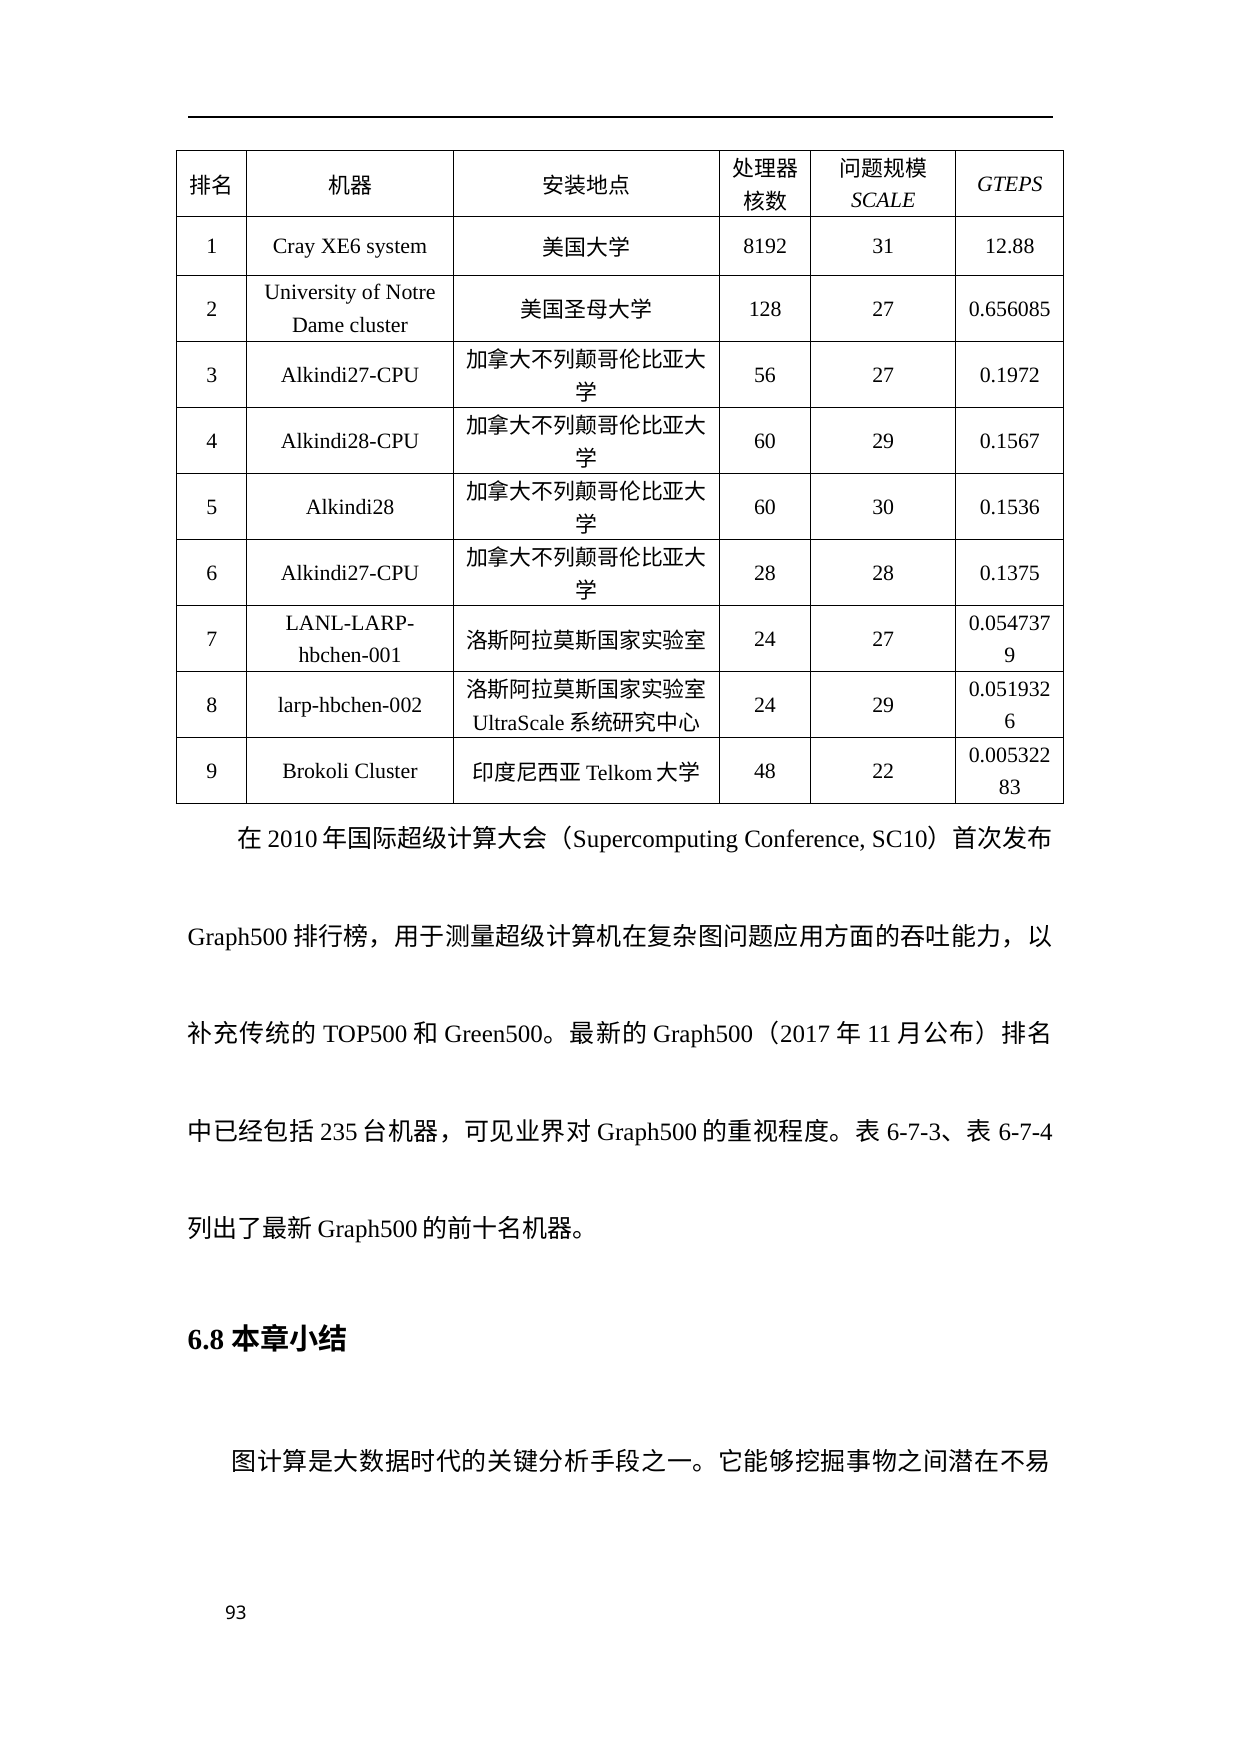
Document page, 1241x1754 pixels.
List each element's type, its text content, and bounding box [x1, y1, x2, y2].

table_header 处理器 核数 [720, 151, 810, 216]
table_cell 8192 [720, 217, 810, 275]
table_cell 128 [720, 276, 810, 341]
table_cell 12.88 [956, 217, 1063, 275]
table_cell LANL-LARP-hbchen-001 [247, 606, 453, 671]
table_cell 27 [811, 342, 955, 407]
table_cell 60 [720, 474, 810, 539]
table_cell 4 [177, 408, 246, 473]
table_cell 24 [720, 606, 810, 671]
table_cell 29 [811, 672, 955, 737]
text 在2010年国际超级计算大会（Supercomputing Conference, SC10）首次发布Graph500排行榜，用于测量超级计算机在复杂图问题应用方面的吞吐能力，以补充传统的TOP500和Green500。最新的Graph500（2017年11月公布）排名中已经包括235台机器，可见业界对Graph500的重视程度。表 6-7-3、表 6-7-4列出了最新Graph500的前十名机器。 [187, 804, 1053, 1259]
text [187, 1427, 1053, 1492]
table_cell 2 [177, 276, 246, 341]
table_cell 29 [811, 408, 955, 473]
table_cell Alkindi27-CPU [247, 342, 453, 407]
table_header 问题规模SCALE [811, 151, 955, 216]
table_cell 22 [811, 738, 955, 803]
table_cell 0.0547379 [956, 606, 1063, 671]
text 6.8 本章小结 [187, 1304, 1053, 1369]
table_header GTEPS [956, 151, 1063, 216]
table_cell 0.00532283 [956, 738, 1063, 803]
table_cell 28 [811, 540, 955, 605]
table_cell 加拿大不列颠哥伦比亚大学 [454, 408, 719, 473]
table_cell 洛斯阿拉莫斯国家实验室UltraScale系统研究中心 [454, 672, 719, 737]
table_cell 27 [811, 606, 955, 671]
table_cell 60 [720, 408, 810, 473]
table_cell 0.1972 [956, 342, 1063, 407]
table_cell Brokoli Cluster [247, 738, 453, 803]
table_cell 30 [811, 474, 955, 539]
table_cell Alkindi28-CPU [247, 408, 453, 473]
table_cell 加拿大不列颠哥伦比亚大学 [454, 342, 719, 407]
table_cell 0.1567 [956, 408, 1063, 473]
table_cell 48 [720, 738, 810, 803]
table_cell 加拿大不列颠哥伦比亚大学 [454, 540, 719, 605]
table_cell 56 [720, 342, 810, 407]
table_cell 1 [177, 217, 246, 275]
table_cell 0.656085 [956, 276, 1063, 341]
table_cell 28 [720, 540, 810, 605]
table_cell 印度尼西亚Telkom大学 [454, 738, 719, 803]
table_header 排名 [177, 151, 246, 216]
table_cell Cray XE6 system [247, 217, 453, 275]
table_cell Alkindi27-CPU [247, 540, 453, 605]
table_cell 27 [811, 276, 955, 341]
table_cell 0.1536 [956, 474, 1063, 539]
table_cell 美国圣母大学 [454, 276, 719, 341]
table_cell 8 [177, 672, 246, 737]
table_cell 7 [177, 606, 246, 671]
table_cell 洛斯阿拉莫斯国家实验室 [454, 606, 719, 671]
table_cell 0.0519326 [956, 672, 1063, 737]
table_header 安装地点 [454, 151, 719, 216]
table_cell 6 [177, 540, 246, 605]
table_cell larp-hbchen-002 [247, 672, 453, 737]
table_cell 加拿大不列颠哥伦比亚大学 [454, 474, 719, 539]
table_cell 9 [177, 738, 246, 803]
table_cell 31 [811, 217, 955, 275]
table_cell 5 [177, 474, 246, 539]
table_cell 3 [177, 342, 246, 407]
table_cell 0.1375 [956, 540, 1063, 605]
table_cell 美国大学 [454, 217, 719, 275]
table_cell University of Notre Dame cluster [247, 276, 453, 341]
table_cell Alkindi28 [247, 474, 453, 539]
table_cell 24 [720, 672, 810, 737]
table_header 机器 [247, 151, 453, 216]
